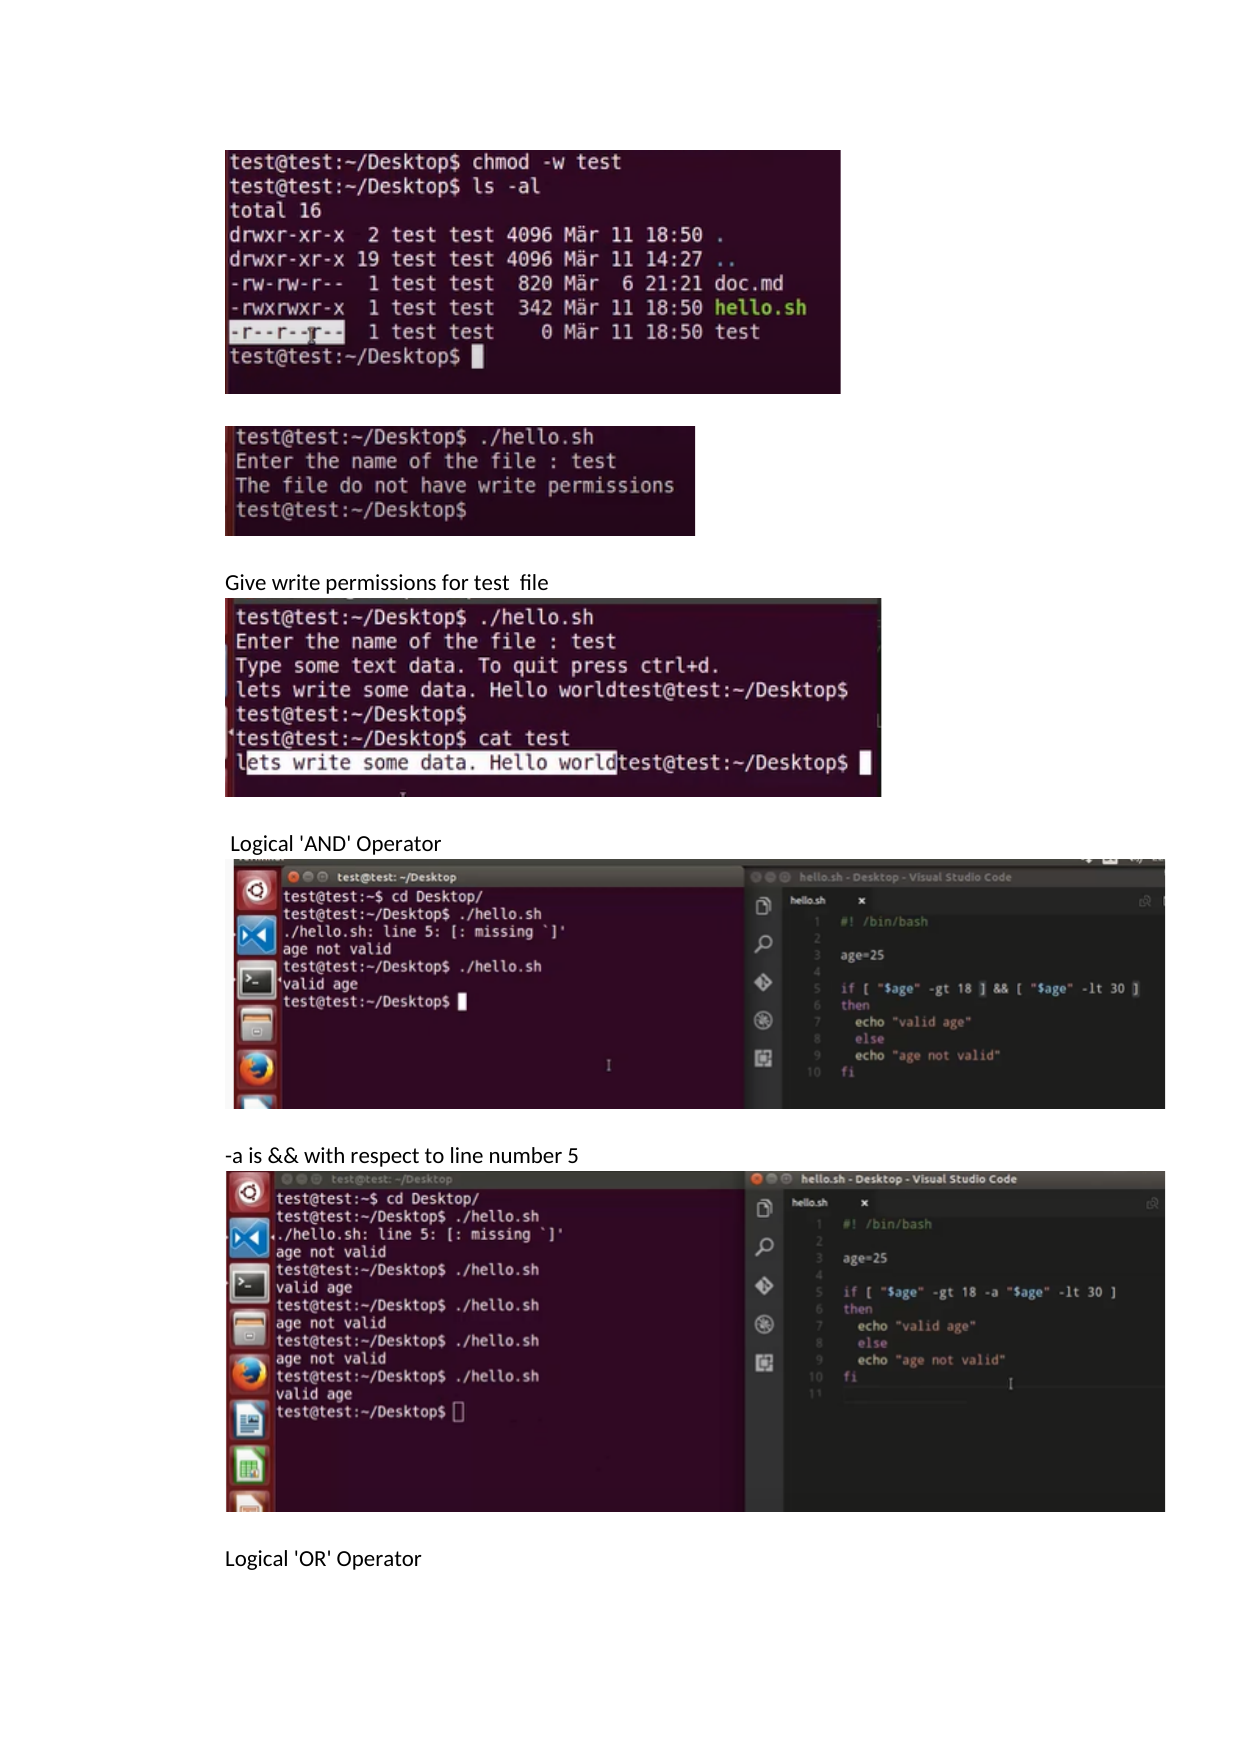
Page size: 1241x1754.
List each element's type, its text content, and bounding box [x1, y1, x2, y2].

picture [225, 426, 696, 536]
list Logical 'AND' Operator [225, 829, 1090, 857]
list Give write permissions for test file [225, 568, 1090, 596]
picture [225, 150, 841, 394]
picture [225, 1171, 1166, 1512]
list Logical 'OR' Operator [225, 1544, 1090, 1572]
list -a is && with respect to line number 5 [225, 1141, 1090, 1169]
picture [225, 598, 882, 797]
picture [225, 859, 1166, 1109]
